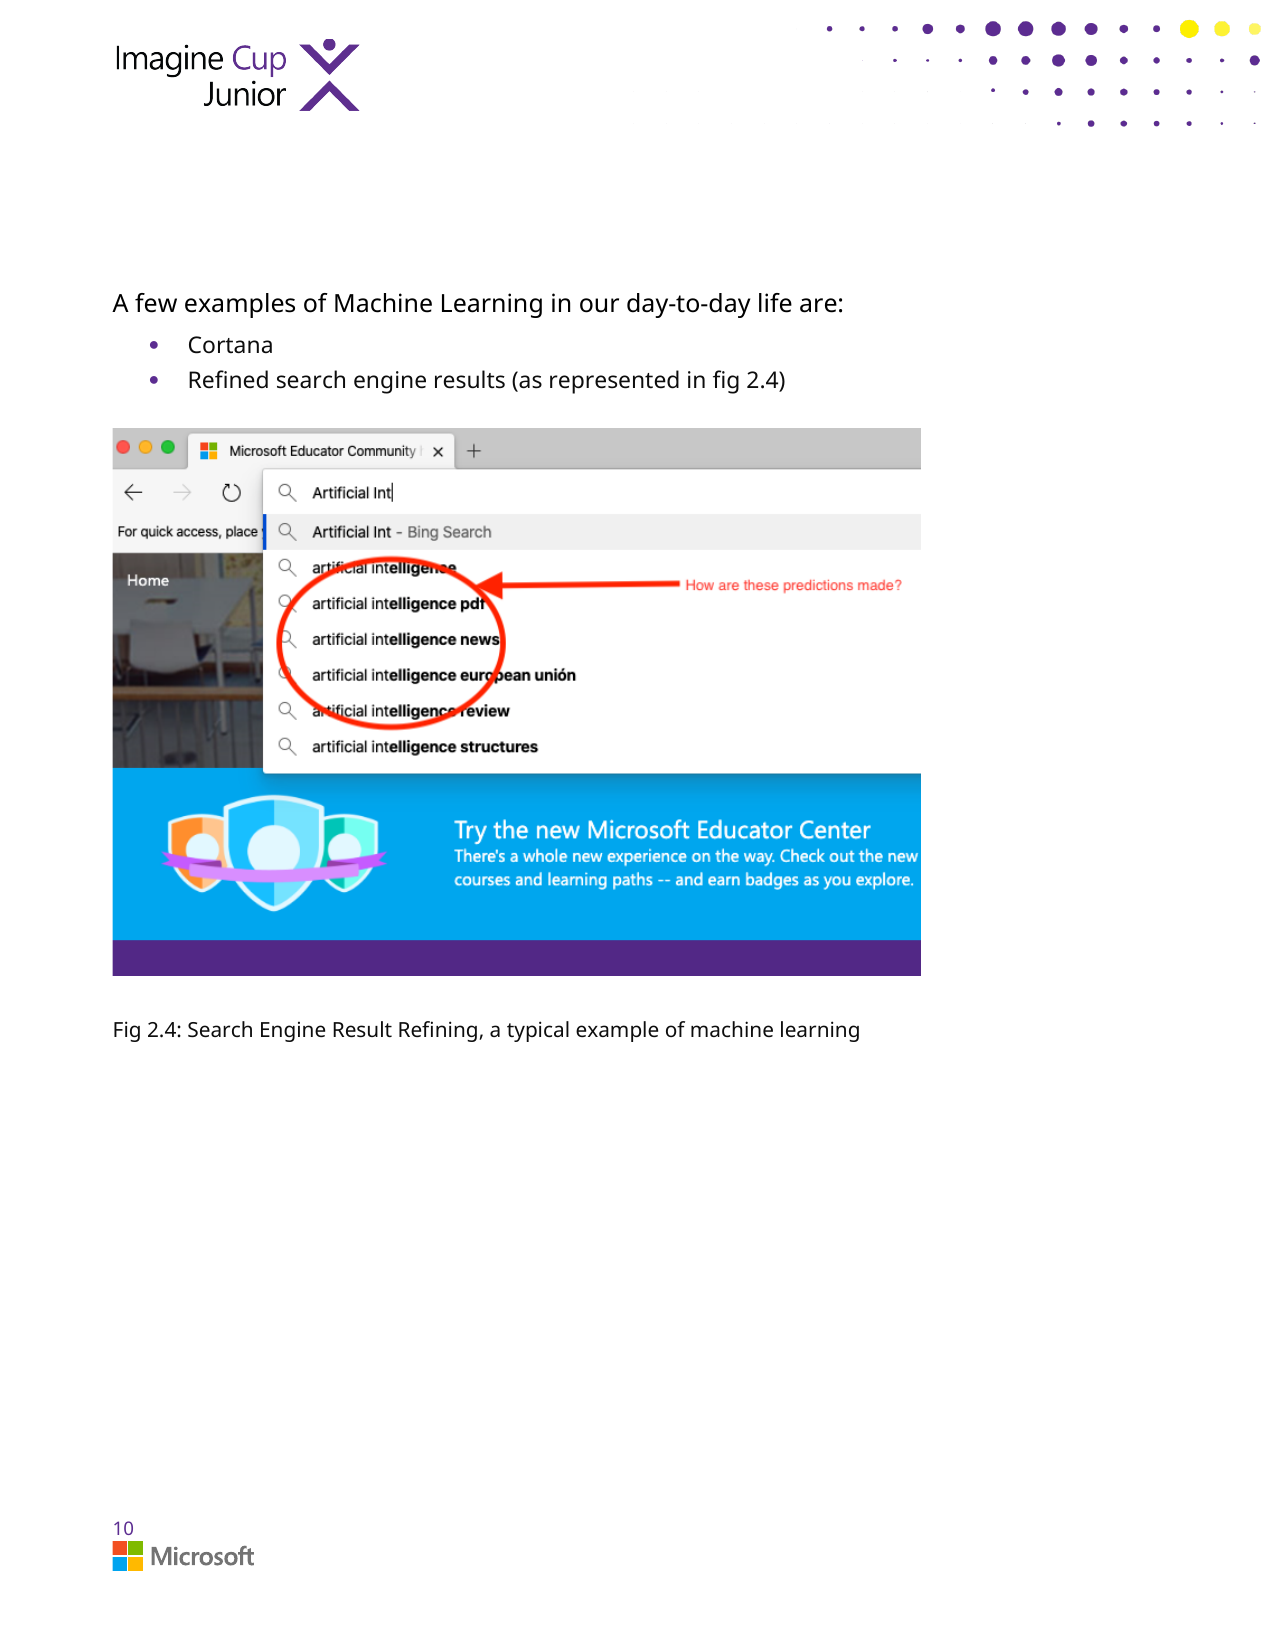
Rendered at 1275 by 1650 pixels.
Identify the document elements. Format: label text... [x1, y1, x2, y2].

picture [745, 854, 755, 861]
picture [889, 853, 895, 861]
picture [746, 873, 752, 885]
picture [801, 853, 807, 861]
picture [895, 853, 917, 861]
picture [455, 877, 461, 885]
picture [489, 877, 509, 885]
picture [116, 12, 1275, 142]
picture [718, 877, 724, 885]
picture [876, 853, 882, 861]
picture [112, 428, 921, 775]
picture [614, 877, 629, 889]
picture [810, 850, 823, 861]
text Cortana [150, 331, 1162, 359]
picture [692, 853, 710, 861]
picture [867, 873, 893, 888]
picture [699, 821, 708, 838]
picture [625, 853, 647, 866]
picture [589, 821, 607, 838]
picture [517, 826, 528, 839]
picture [842, 823, 849, 838]
picture [710, 820, 721, 838]
text A few examples of Machine Learning in our day-to-day life are: [112, 288, 1162, 319]
picture [727, 877, 739, 885]
picture [561, 877, 583, 885]
picture [537, 849, 543, 861]
picture [830, 853, 838, 861]
picture [631, 873, 644, 885]
picture [608, 853, 618, 861]
picture [463, 877, 480, 885]
text Refined search engine results (as represented in fig 2.4) [150, 366, 1162, 394]
picture [535, 873, 541, 885]
picture [525, 854, 534, 861]
picture [676, 873, 702, 885]
picture [455, 850, 487, 861]
picture [650, 826, 658, 839]
picture [841, 851, 853, 861]
picture [467, 826, 486, 844]
picture [725, 826, 735, 838]
picture [661, 826, 672, 838]
picture [525, 877, 535, 885]
picture [757, 853, 767, 861]
picture [516, 877, 522, 885]
picture [815, 826, 826, 838]
picture [628, 826, 647, 839]
picture [829, 826, 839, 838]
picture [792, 849, 798, 861]
picture [866, 850, 873, 861]
picture [511, 853, 518, 861]
picture [586, 877, 606, 889]
picture [546, 853, 553, 862]
picture [770, 826, 792, 839]
picture [537, 826, 579, 839]
picture [455, 821, 467, 838]
text Fig 2.4: Search Engine Result Refining, a typical example of machine learning [112, 1016, 1162, 1044]
picture [864, 826, 870, 838]
picture [112, 941, 921, 976]
picture [722, 850, 738, 861]
picture [850, 826, 861, 838]
picture [824, 877, 850, 889]
picture [616, 826, 625, 838]
picture [679, 853, 686, 861]
picture [801, 821, 813, 839]
picture [805, 877, 818, 885]
picture [573, 853, 601, 861]
picture [753, 873, 797, 889]
picture [163, 795, 385, 911]
picture [674, 820, 689, 838]
picture [488, 853, 495, 861]
picture [560, 853, 567, 861]
picture [762, 823, 768, 838]
picture [781, 850, 789, 861]
picture [894, 877, 901, 885]
picture [549, 873, 560, 885]
picture [650, 853, 677, 861]
picture [494, 820, 514, 838]
picture [738, 826, 759, 838]
picture [902, 877, 909, 885]
picture [709, 877, 716, 885]
picture [857, 877, 863, 885]
